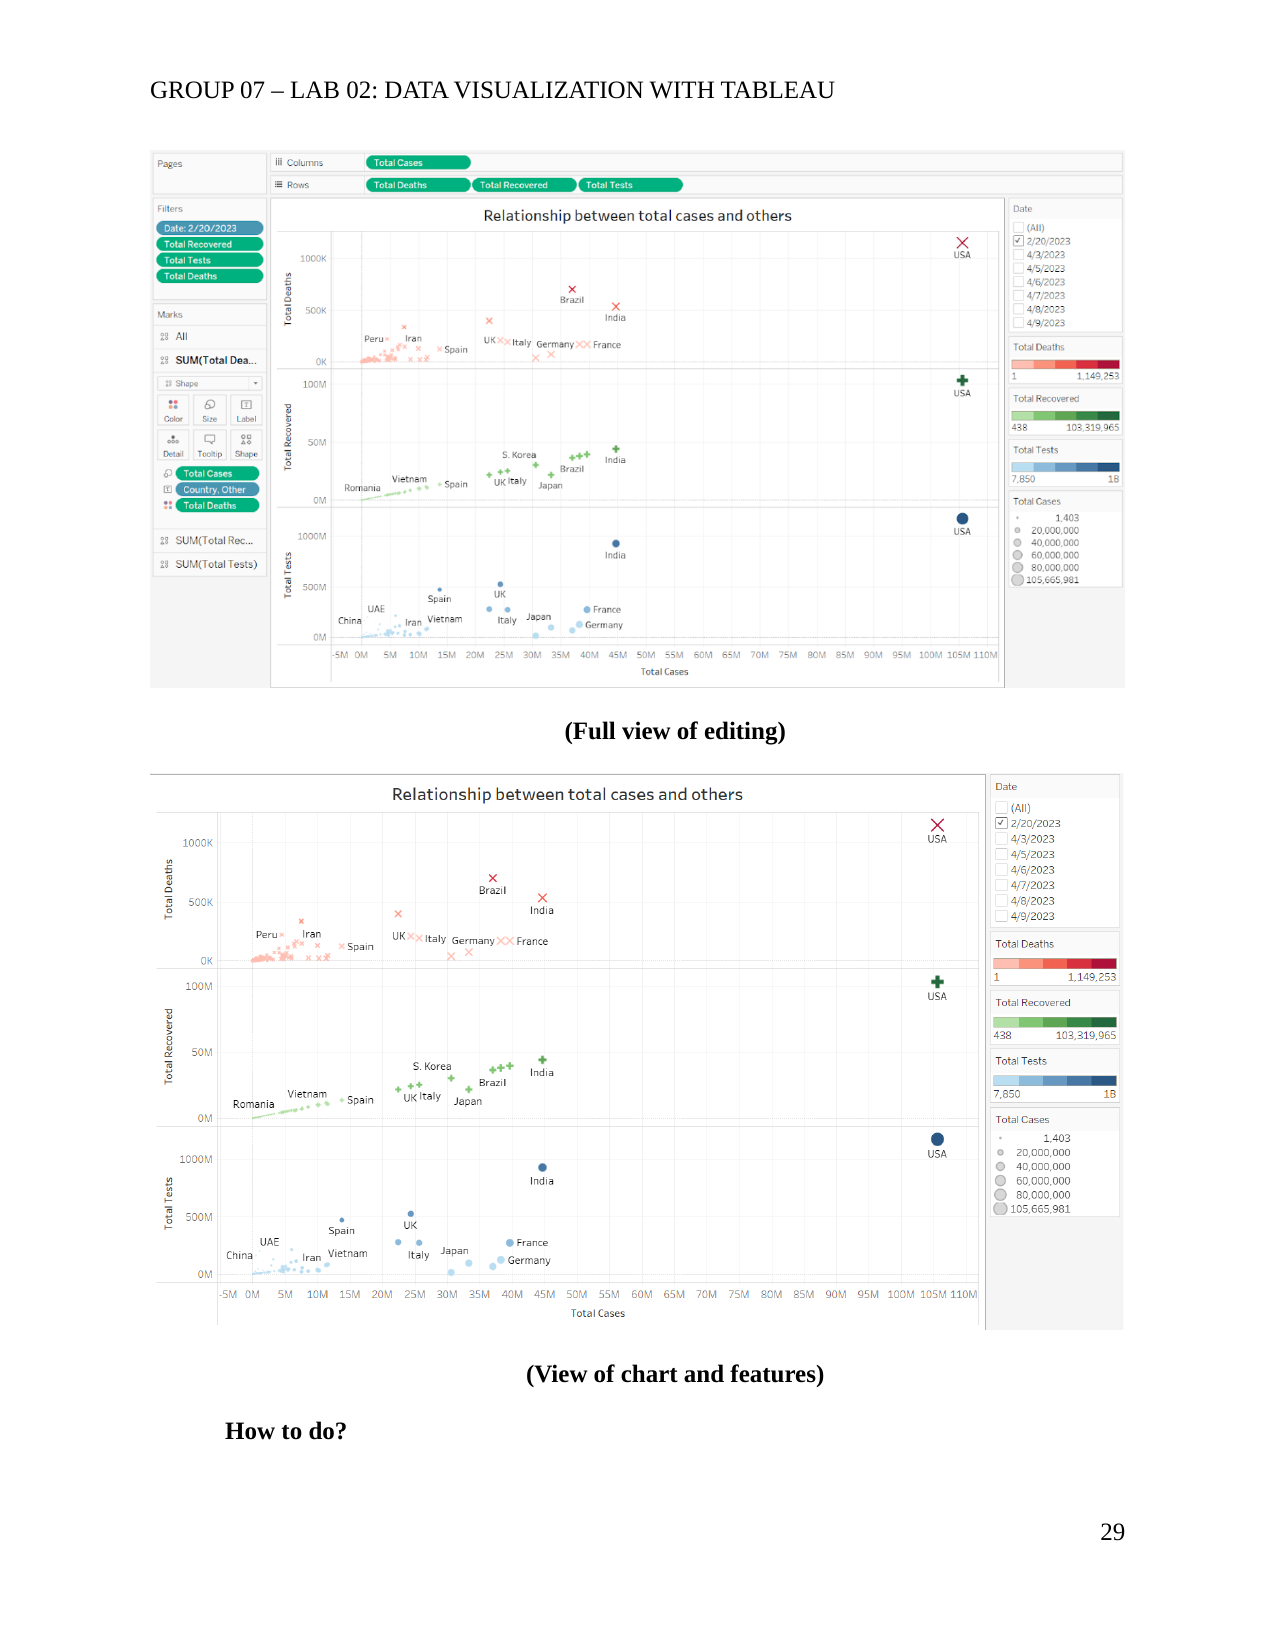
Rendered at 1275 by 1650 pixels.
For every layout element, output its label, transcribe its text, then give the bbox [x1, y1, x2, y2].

text (View of chart and features) [150, 1359, 1125, 1387]
picture [150, 773, 1124, 1330]
picture [150, 150, 1125, 688]
text How to do? [150, 1416, 1125, 1445]
text (Full view of editing) [150, 716, 1125, 745]
